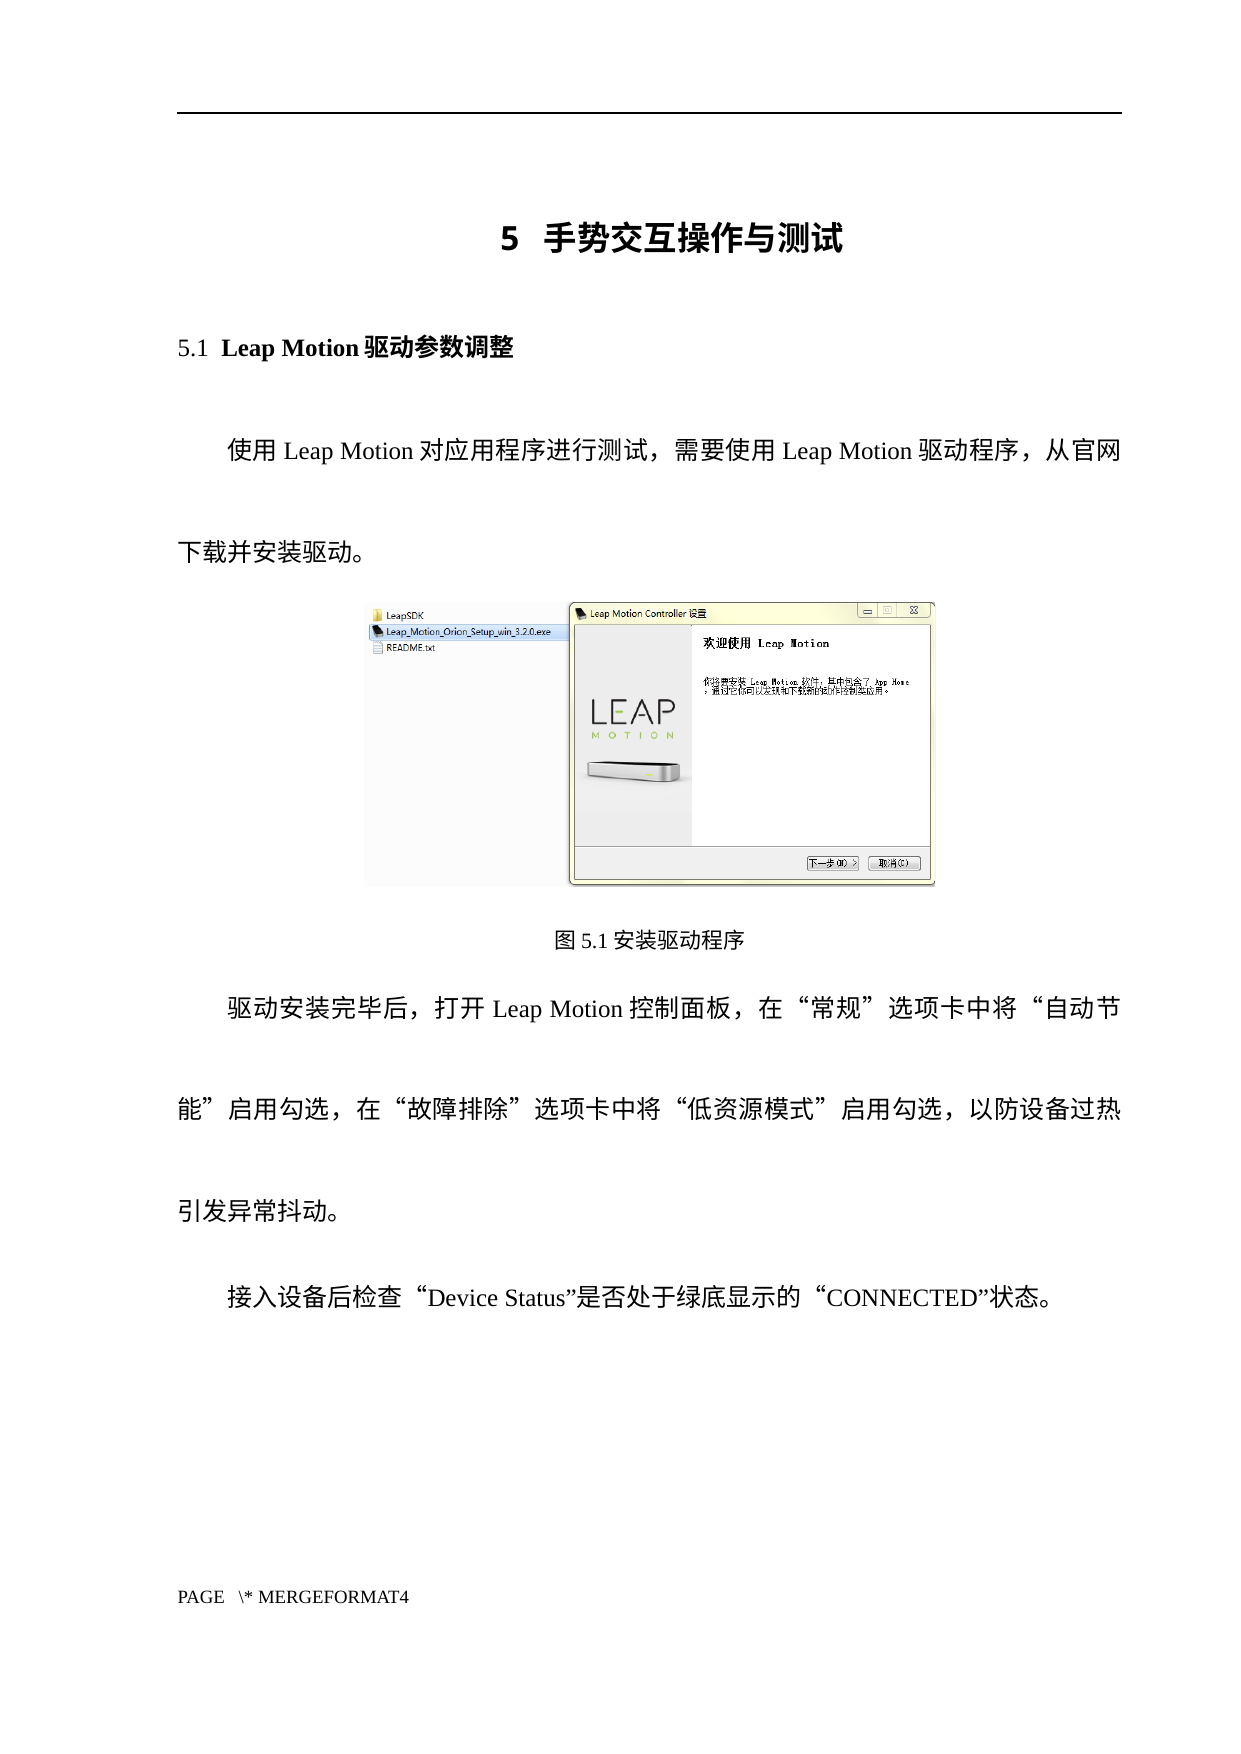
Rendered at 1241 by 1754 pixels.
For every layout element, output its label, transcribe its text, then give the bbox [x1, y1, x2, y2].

subtitle 手势交互操作与测试 [221, 202, 1122, 270]
text 使用Leap Motion对应用程序进行测试，需要使用Leap Motion驱动程序，从官网下载并安装驱动。 [177, 414, 1122, 584]
picture [364, 602, 936, 887]
subtitle Leap Motion驱动参数调整 [177, 311, 1122, 379]
text 图5.1 安装驱动程序 [177, 922, 1122, 956]
text 接入设备后检查“Device Status”是否处于绿底显示的“CONNECTED”状态。 [177, 1262, 1122, 1330]
text 驱动安装完毕后，打开Leap Motion控制面板，在“常规”选项卡中将“自动节能”启用勾选，在“故障排除”选项卡中将“低资源模式”启用勾选，以防设备过热引发异常抖动。 [177, 972, 1122, 1244]
